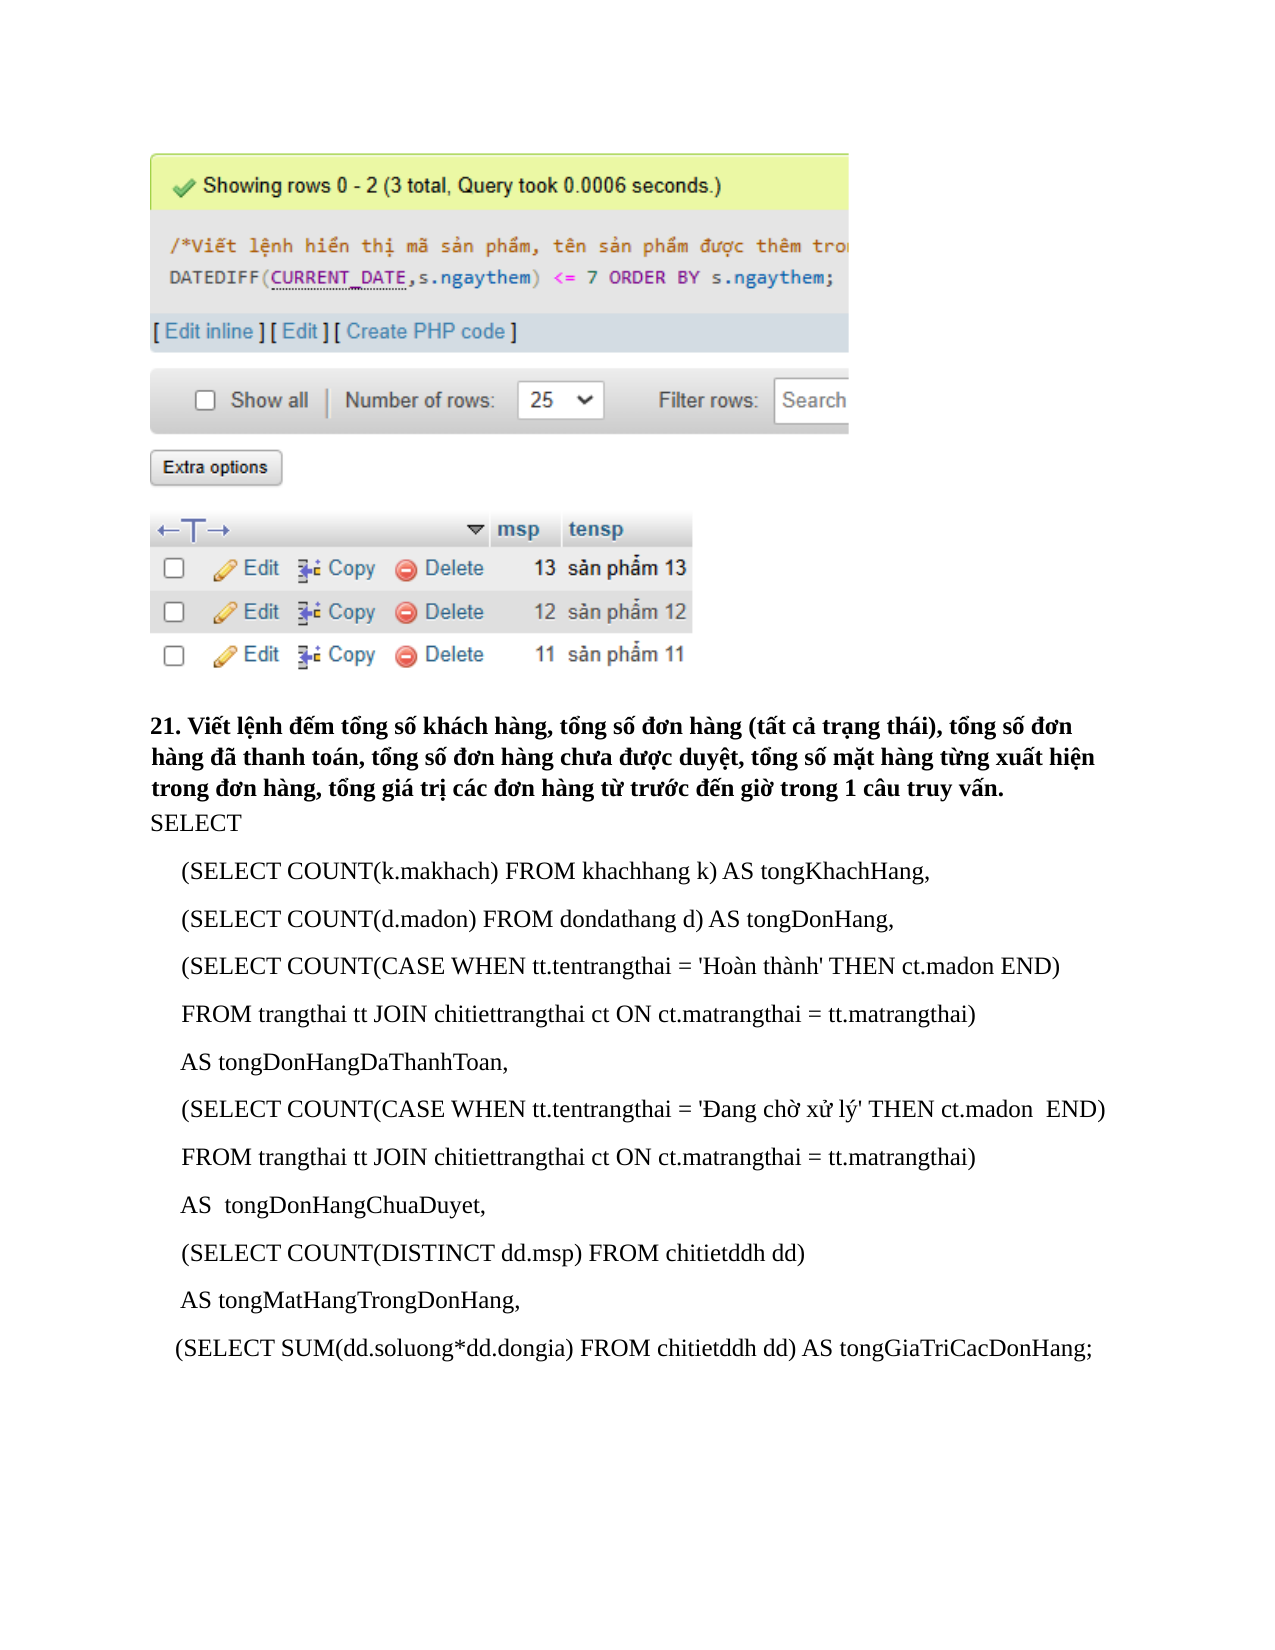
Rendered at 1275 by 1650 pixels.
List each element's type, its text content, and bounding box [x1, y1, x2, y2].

text AS tongDonHangChuaDuyet, [150, 1190, 1125, 1219]
text (SELECT SUM(dd.soluong*dd.dongia) FROM chitietddh dd) AS tongGiaTriCacDonHang; [150, 1333, 1125, 1362]
text (SELECT COUNT(k.makhach) FROM khachhang k) AS tongKhachHang, [150, 856, 1125, 885]
text AS tongDonHangDaThanhToan, [150, 1047, 1125, 1076]
text AS tongMatHangTrongDonHang, [150, 1285, 1125, 1314]
text (SELECT COUNT(CASE WHEN tt.tentrangthai = 'Đang chờ xử lý' THEN ct.madon END) [150, 1094, 1125, 1123]
text (SELECT COUNT(d.madon) FROM dondathang d) AS tongDonHang, [150, 904, 1125, 932]
text (SELECT COUNT(DISTINCT dd.msp) FROM chitietddh dd) [150, 1238, 1125, 1266]
text SELECT [150, 808, 1125, 837]
text (SELECT COUNT(CASE WHEN tt.tentrangthai = 'Hoàn thành' THEN ct.madon END) [150, 951, 1125, 980]
text FROM trangthai tt JOIN chitiettrangthai ct ON ct.matrangthai = tt.matrangthai) [150, 999, 1125, 1028]
subtitle 21. Viết lệnh đếm tổng số khách hàng, tổng số đơn hàng (tất cả trạng thái), tổng số đơn hàng đã thanh toán, tổng số đơn hàng chưa được duyệt, tổng số mặt hàng từng xuất hiện trong đơn hàng, tổng giá trị các đơn hàng từ trước đến giờ trong 1 câu truy vấn. [150, 711, 1125, 802]
picture [150, 150, 849, 693]
text FROM trangthai tt JOIN chitiettrangthai ct ON ct.matrangthai = tt.matrangthai) [150, 1142, 1125, 1171]
